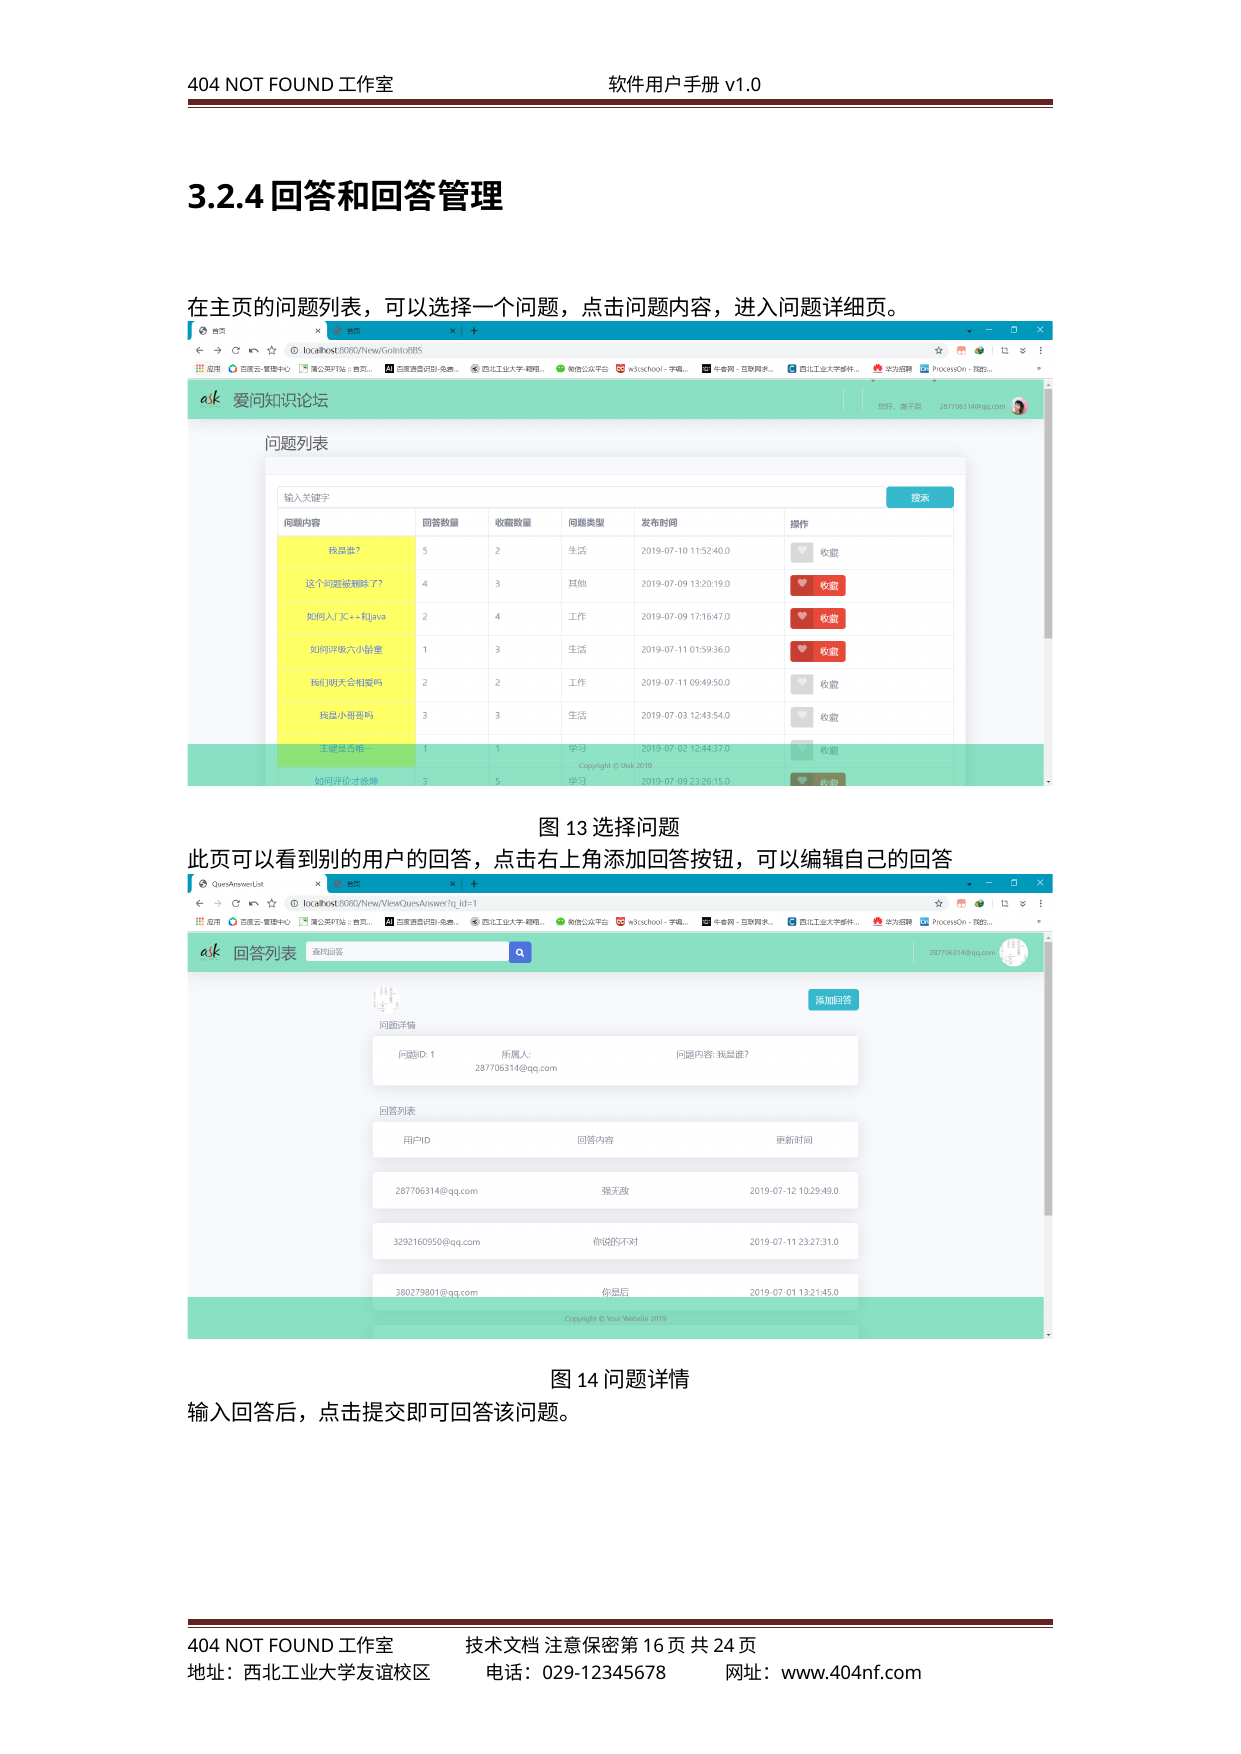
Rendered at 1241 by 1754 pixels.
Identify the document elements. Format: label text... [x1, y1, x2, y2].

text 在主页的问题列表，可以选择一个问题，点击问题内容，进入问题详细页。 [187, 289, 1053, 321]
text 输入回答后，点击提交即可回答该问题。 [187, 1394, 1053, 1427]
picture [187, 874, 1053, 1339]
text 图13 选择问题 [187, 809, 1031, 842]
text 图14 问题详情 [187, 1362, 1053, 1394]
text 此页可以看到别的用户的回答，点击右上角添加回答按钮，可以编辑自己的回答 [187, 842, 1053, 874]
picture [187, 321, 1053, 786]
subtitle 3.2.4回答和回答管理 [187, 162, 1053, 227]
